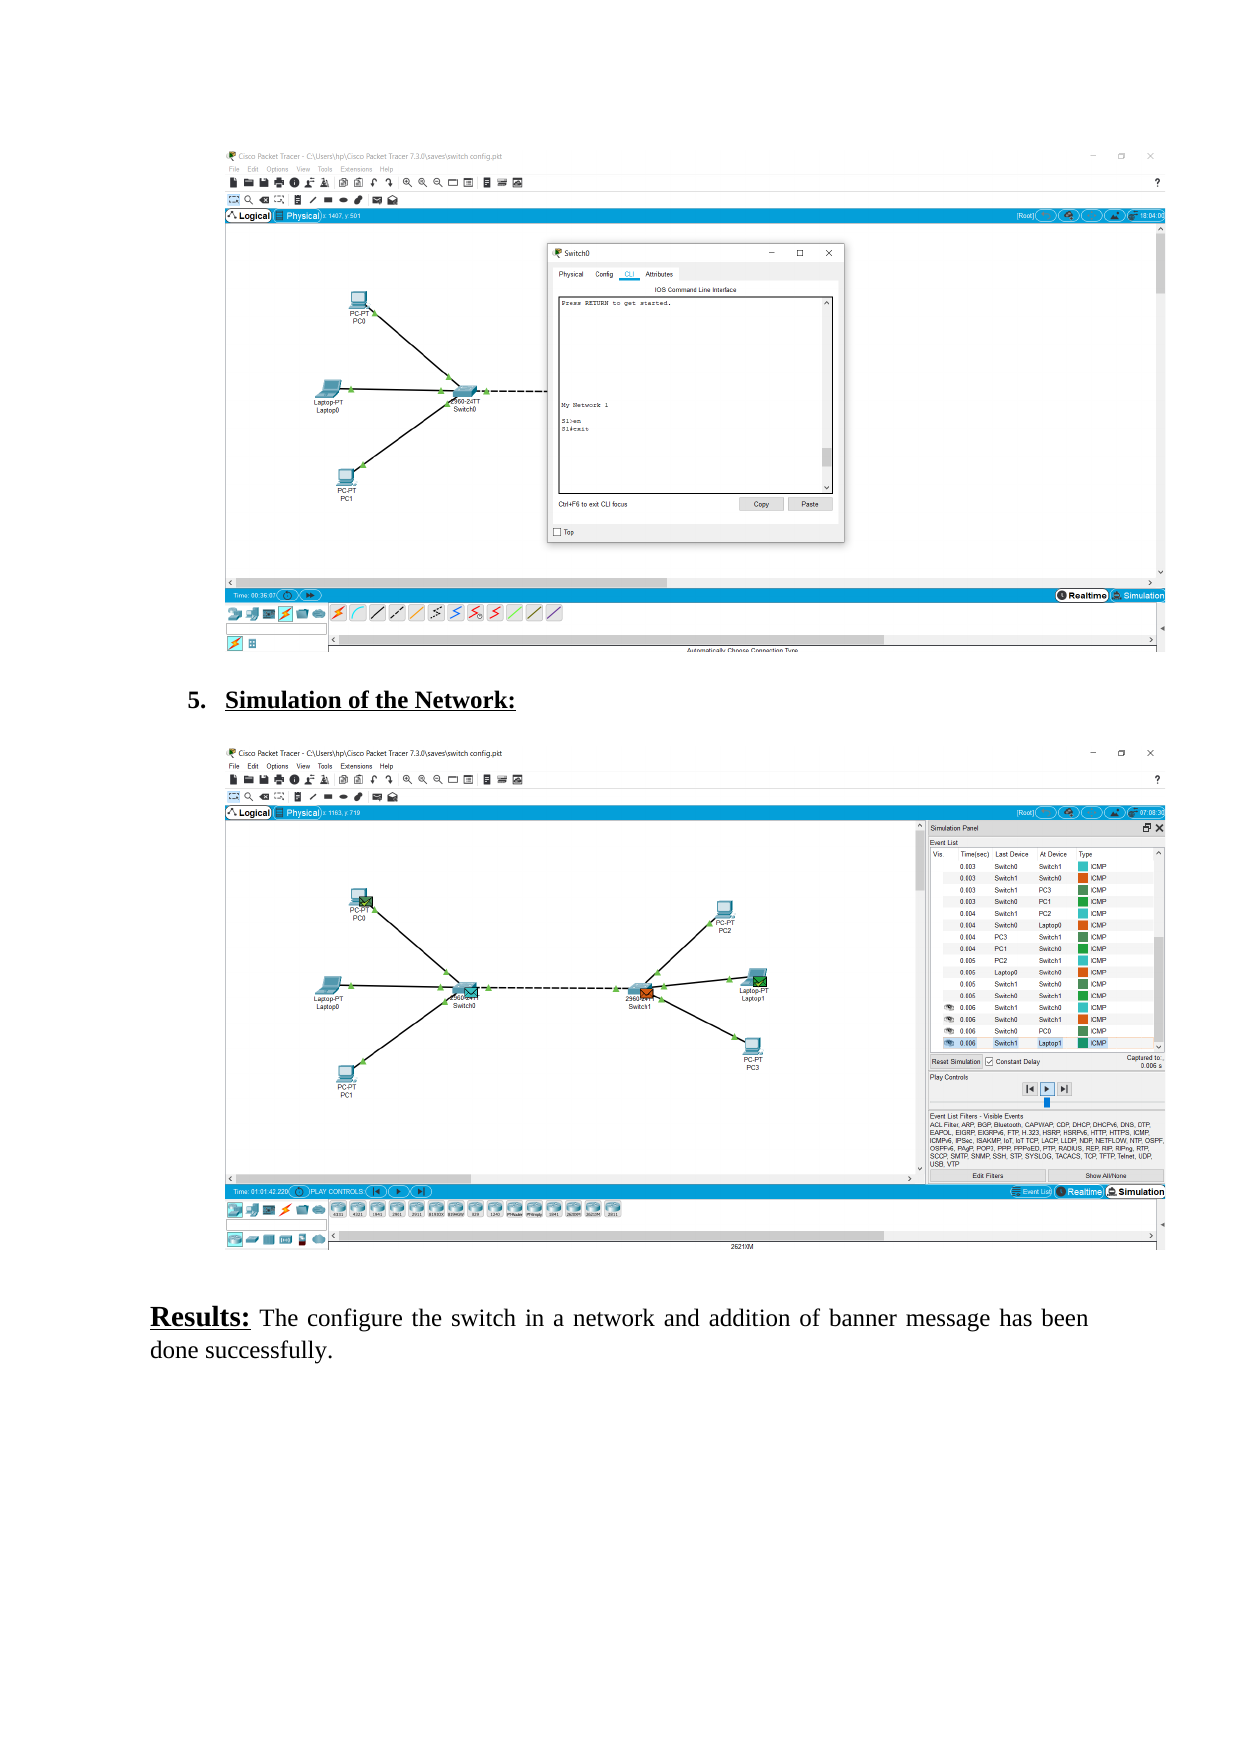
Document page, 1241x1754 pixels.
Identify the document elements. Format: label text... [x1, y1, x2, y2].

picture [1065, 809, 1072, 816]
text Results: The configure the switch in a network and addition of banner message has been done successfully. [150, 1299, 1090, 1364]
list Simulation of the Network: [187, 685, 1090, 713]
picture [225, 150, 1166, 652]
picture [225, 746, 1166, 1250]
picture [1065, 212, 1072, 219]
picture [1057, 1187, 1065, 1196]
